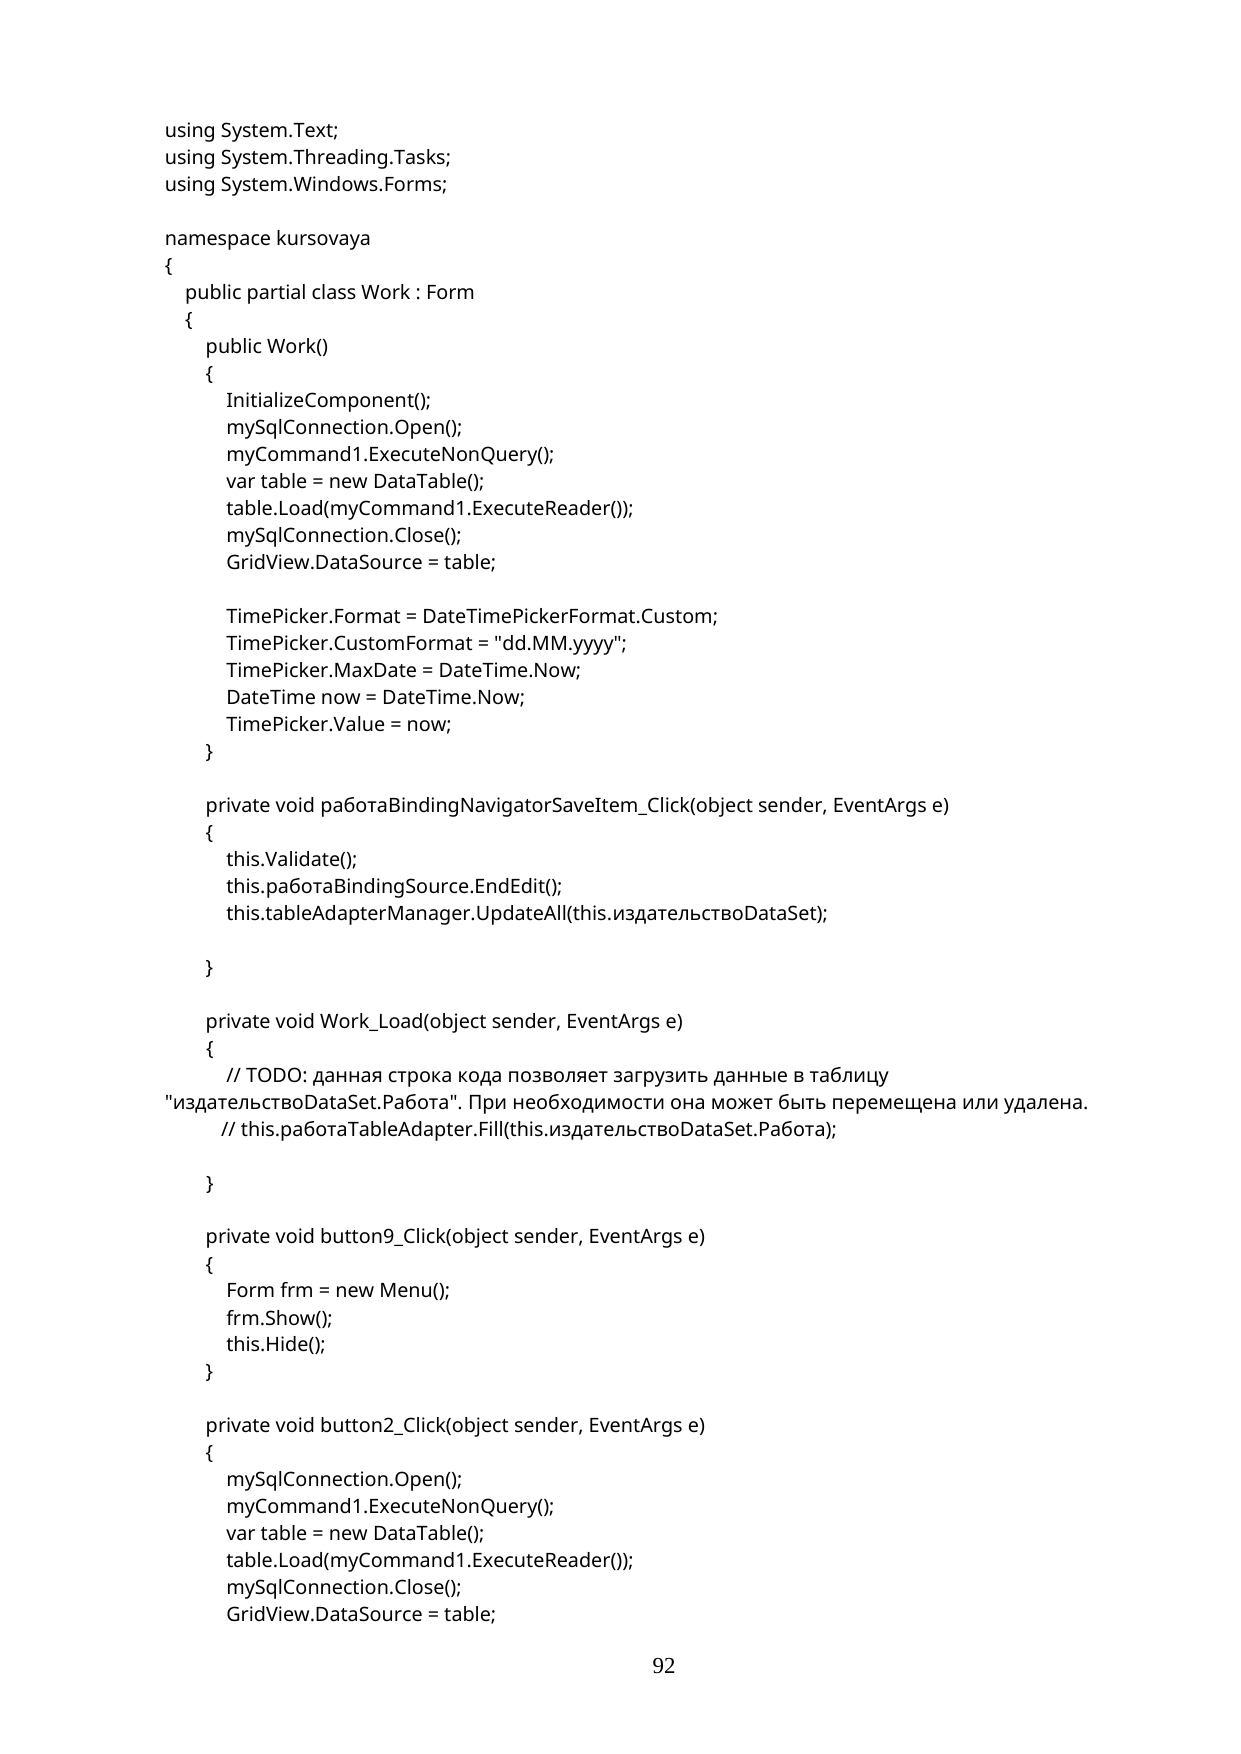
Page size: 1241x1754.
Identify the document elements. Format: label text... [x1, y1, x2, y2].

text this.Validate(); [164, 845, 1163, 872]
text myCommand1.ExecuteNonQuery(); [164, 1493, 1163, 1519]
text { [164, 306, 1163, 332]
text GridView.DataSource = table; [164, 548, 1163, 575]
text var table = new DataTable(); [164, 1519, 1163, 1547]
text private void button9_Click(object sender, EventArgs e) [164, 1223, 1163, 1250]
text } [164, 737, 1163, 764]
text table.Load(myCommand1.ExecuteReader()); [164, 1547, 1163, 1573]
text // this.работаTableAdapter.Fill(this.издательствоDataSet.Работа); [164, 1115, 1163, 1142]
text using System.Windows.Forms; [164, 171, 1163, 198]
text } [164, 1358, 1163, 1385]
text mySqlConnection.Open(); [164, 413, 1163, 440]
text // TODO: данная строка кода позволяет загрузить данные в таблицу "издательствоDataSet.Работа". При необходимости она может быть перемещена или удалена. [164, 1061, 1163, 1115]
text private void Work_Load(object sender, EventArgs e) [164, 1007, 1163, 1034]
text using System.Text; [164, 117, 1163, 144]
text { [164, 359, 1163, 386]
text public Work() [164, 332, 1163, 359]
text namespace kursovaya [164, 224, 1163, 252]
text Form frm = new Menu(); [164, 1277, 1163, 1304]
text { [164, 1034, 1163, 1061]
text this.Hide(); [164, 1331, 1163, 1358]
text private void button2_Click(object sender, EventArgs e) [164, 1412, 1163, 1439]
text mySqlConnection.Close(); [164, 521, 1163, 548]
text TimePicker.MaxDate = DateTime.Now; [164, 656, 1163, 683]
text table.Load(myCommand1.ExecuteReader()); [164, 494, 1163, 521]
text { [164, 252, 1163, 278]
text TimePicker.Value = now; [164, 710, 1163, 737]
text public partial class Work : Form [164, 278, 1163, 306]
text myCommand1.ExecuteNonQuery(); [164, 440, 1163, 467]
text { [164, 1439, 1163, 1466]
text mySqlConnection.Close(); [164, 1573, 1163, 1601]
text this.работаBindingSource.EndEdit(); [164, 872, 1163, 899]
text var table = new DataTable(); [164, 467, 1163, 494]
text DateTime now = DateTime.Now; [164, 683, 1163, 710]
text mySqlConnection.Open(); [164, 1466, 1163, 1493]
text private void работаBindingNavigatorSaveItem_Click(object sender, EventArgs e) [164, 791, 1163, 818]
text InitializeComponent(); [164, 386, 1163, 413]
text } [164, 953, 1163, 980]
text this.tableAdapterManager.UpdateAll(this.издательствоDataSet); [164, 899, 1163, 926]
text frm.Show(); [164, 1304, 1163, 1331]
text } [164, 1169, 1163, 1196]
text using System.Threading.Tasks; [164, 144, 1163, 171]
text GridView.DataSource = table; [164, 1601, 1163, 1627]
text TimePicker.Format = DateTimePickerFormat.Custom; [164, 602, 1163, 629]
text { [164, 1250, 1163, 1277]
text TimePicker.CustomFormat = "dd.MM.yyyy"; [164, 629, 1163, 656]
text { [164, 818, 1163, 845]
